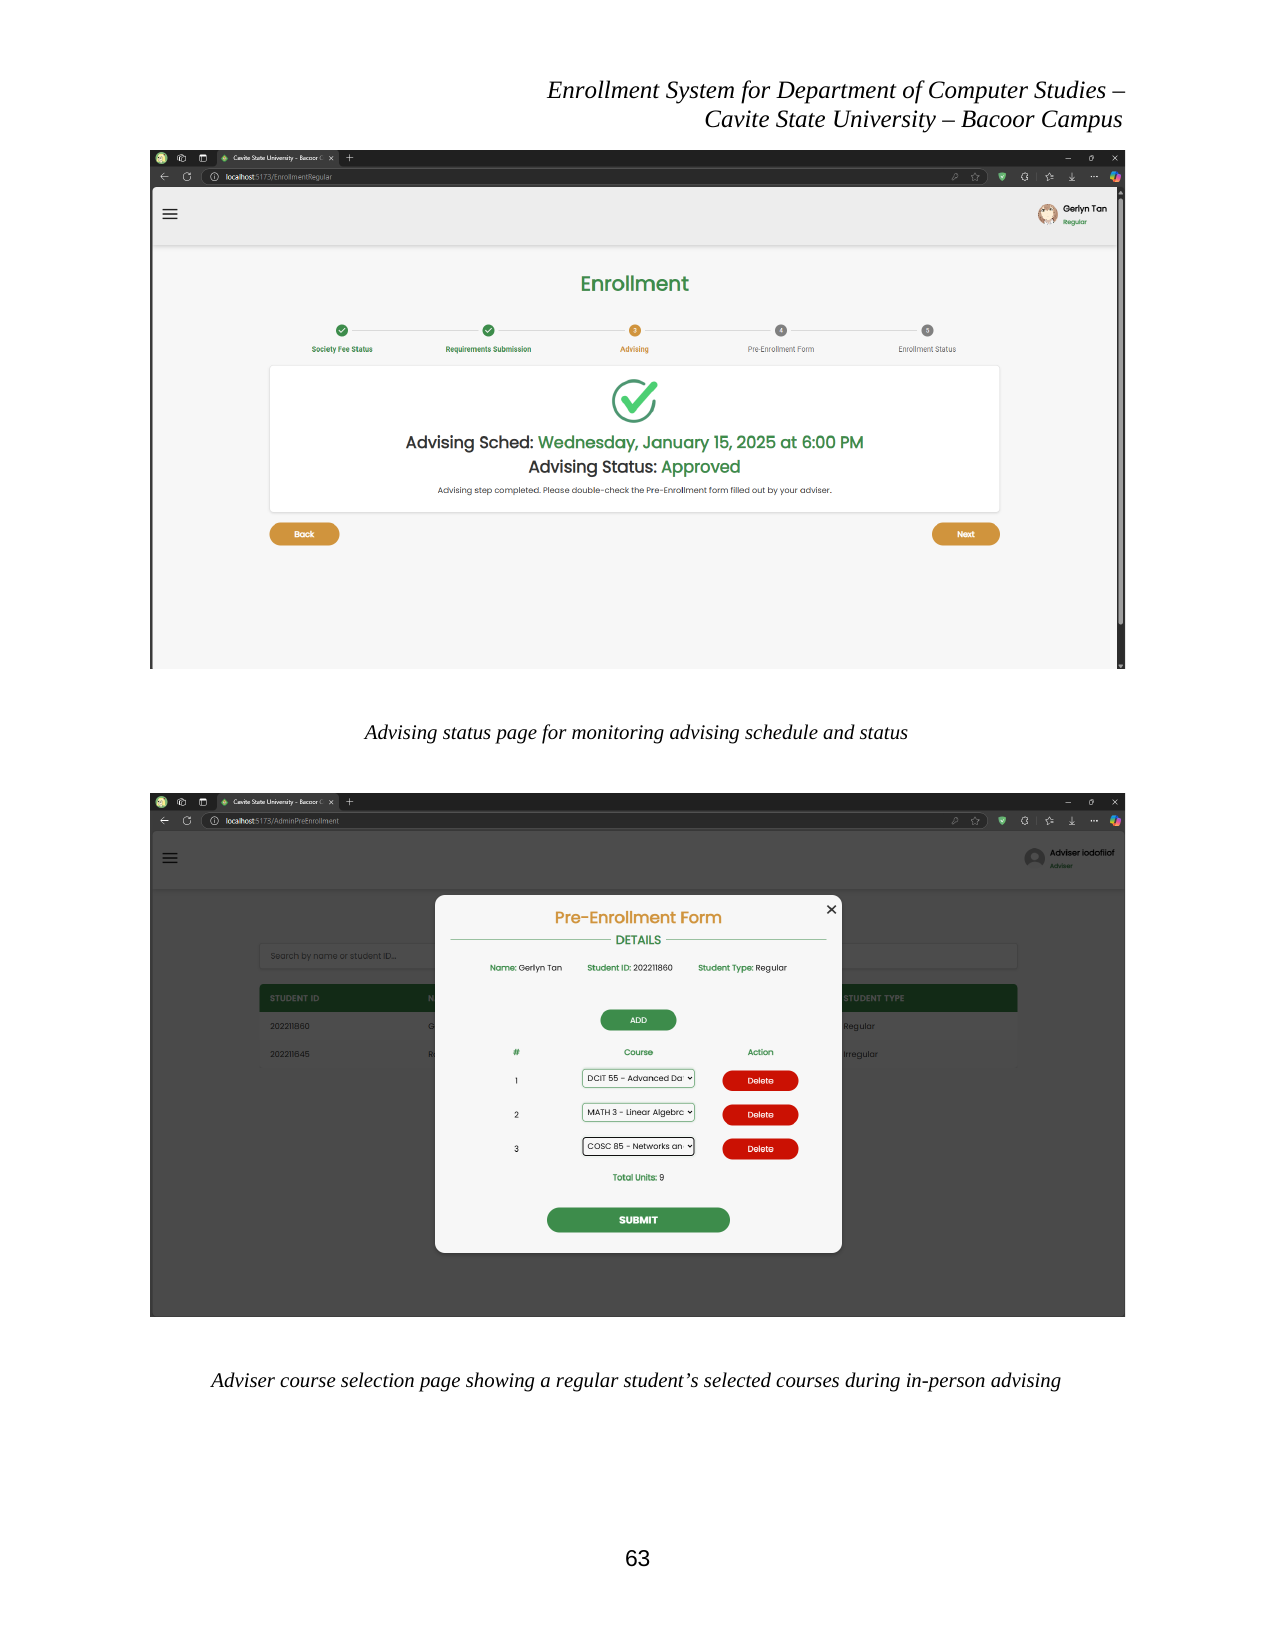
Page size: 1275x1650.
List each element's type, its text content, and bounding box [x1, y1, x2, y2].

picture [150, 793, 1125, 1317]
picture [150, 150, 1125, 669]
text Advising status page for monitoring advising schedule and status [150, 720, 1125, 744]
text Adviser course selection page showing a regular student’s selected courses during in-person advising [150, 1367, 1125, 1392]
